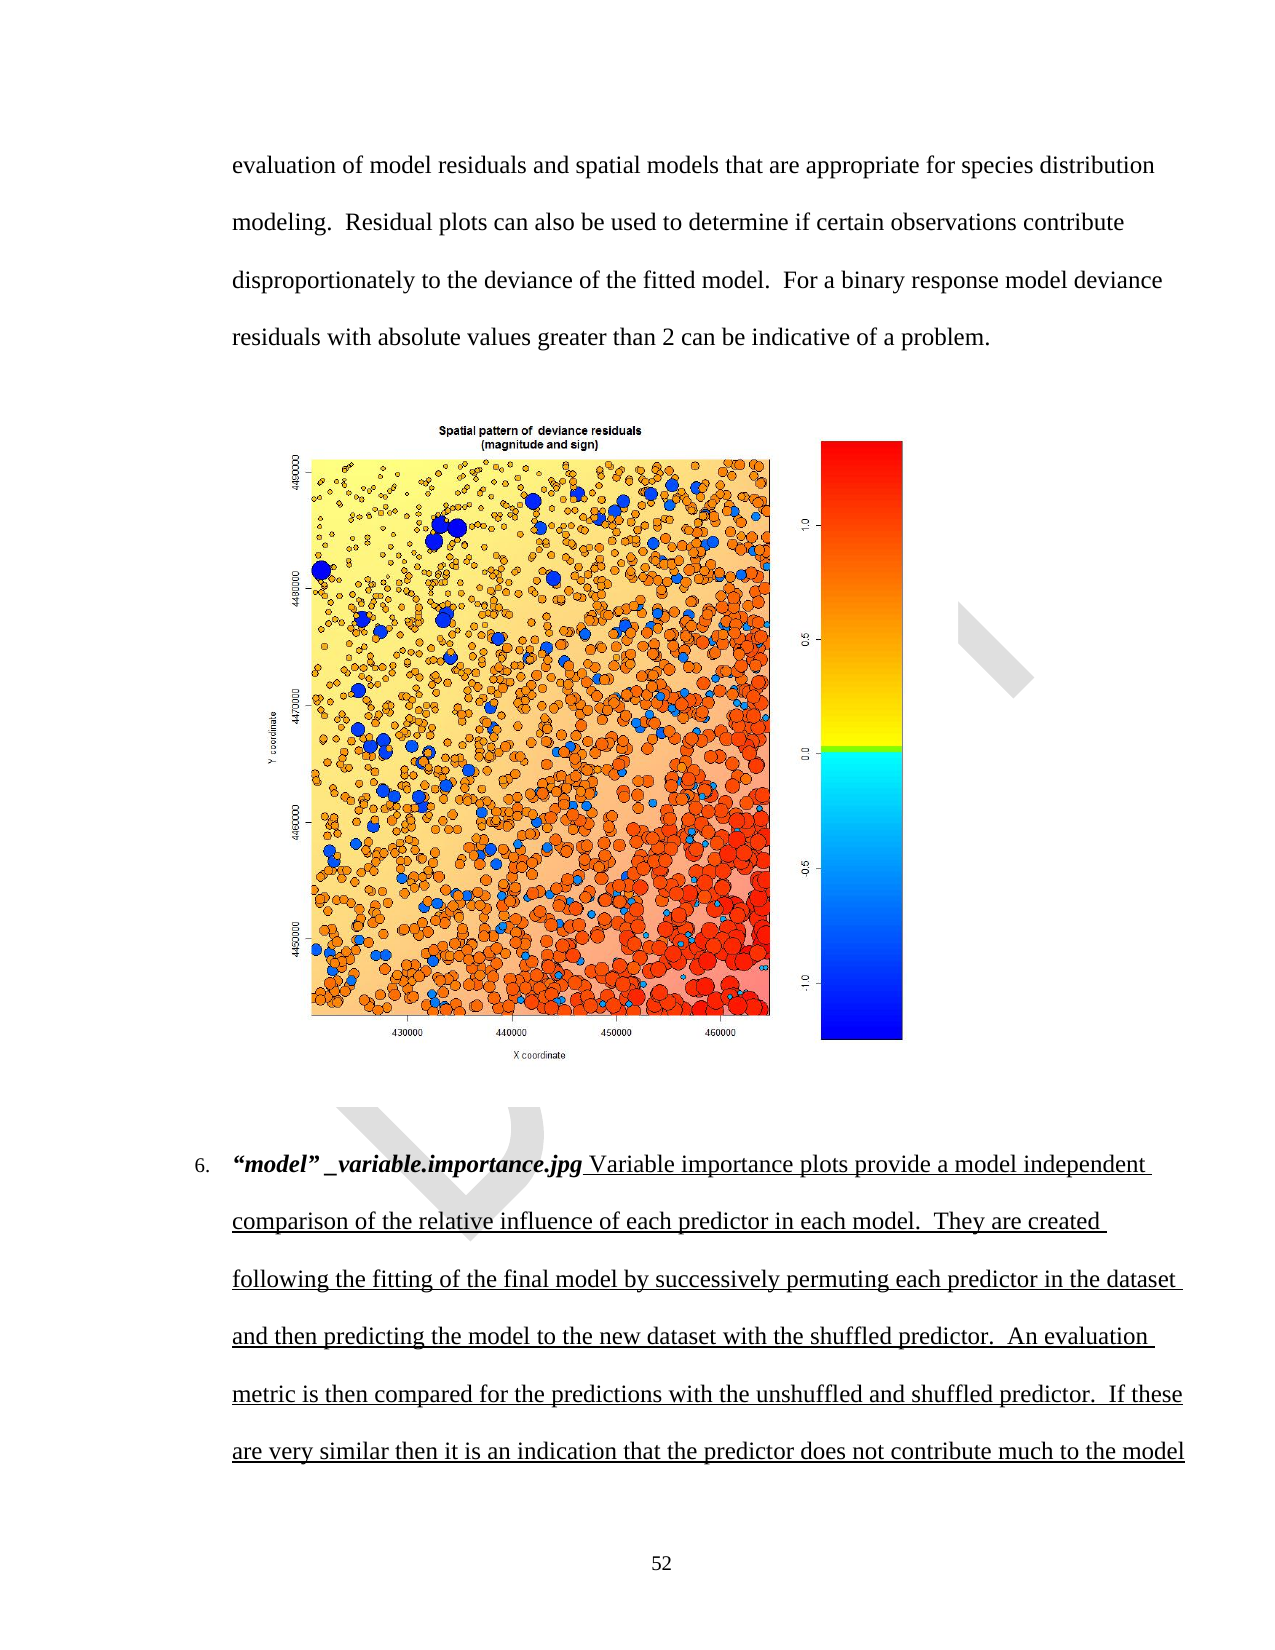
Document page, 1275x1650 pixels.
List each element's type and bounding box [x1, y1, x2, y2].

list [194, 1149, 1185, 1465]
picture [231, 380, 959, 1107]
list [194, 150, 1185, 1112]
